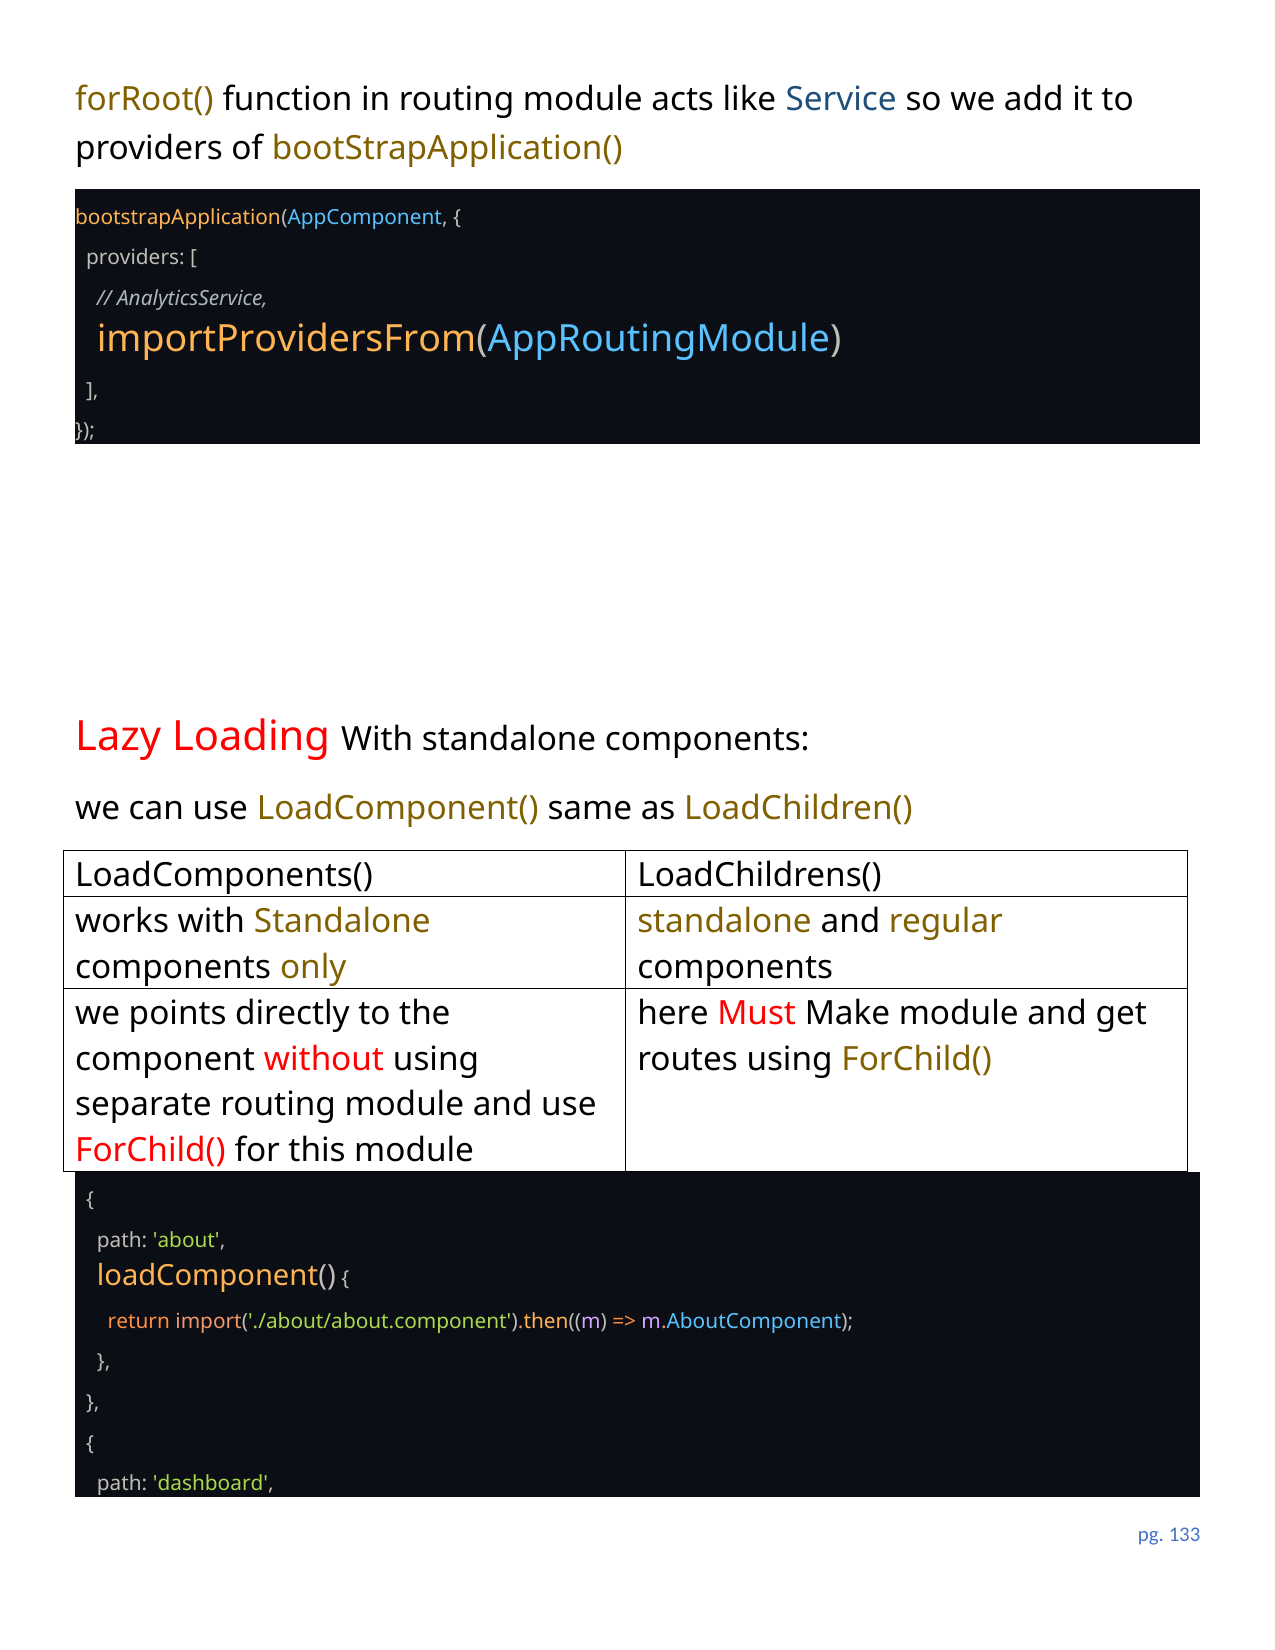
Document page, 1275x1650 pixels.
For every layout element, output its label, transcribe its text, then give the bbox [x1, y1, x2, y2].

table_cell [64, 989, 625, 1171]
text { [75, 1172, 1200, 1212]
text }, [75, 1375, 1200, 1416]
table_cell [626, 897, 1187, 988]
text // AnalyticsService, [75, 271, 1200, 311]
text Lazy Loading With standalone components: [75, 706, 1200, 763]
text loadComponent() { [75, 1253, 1200, 1294]
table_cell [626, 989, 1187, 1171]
text importProvidersFrom(AppRoutingModule) [75, 311, 1200, 362]
text }); [75, 403, 1200, 444]
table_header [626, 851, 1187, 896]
text we can use LoadComponent() same as LoadChildren() [75, 784, 1200, 829]
text return import('./about/about.component').then((m) => m.AboutComponent); [75, 1294, 1200, 1334]
text forRoot() function in routing module acts like Service so we add it to providers of bootStrapApplication() [75, 75, 1200, 169]
text path: 'dashboard', [75, 1456, 1200, 1497]
text }, [75, 1334, 1200, 1375]
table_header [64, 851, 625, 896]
text ], [75, 362, 1200, 403]
text bootstrapApplication(AppComponent, { [75, 189, 1200, 230]
text path: 'about', [75, 1212, 1200, 1253]
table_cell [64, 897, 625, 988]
text { [75, 1416, 1200, 1456]
text providers: [ [75, 230, 1200, 271]
